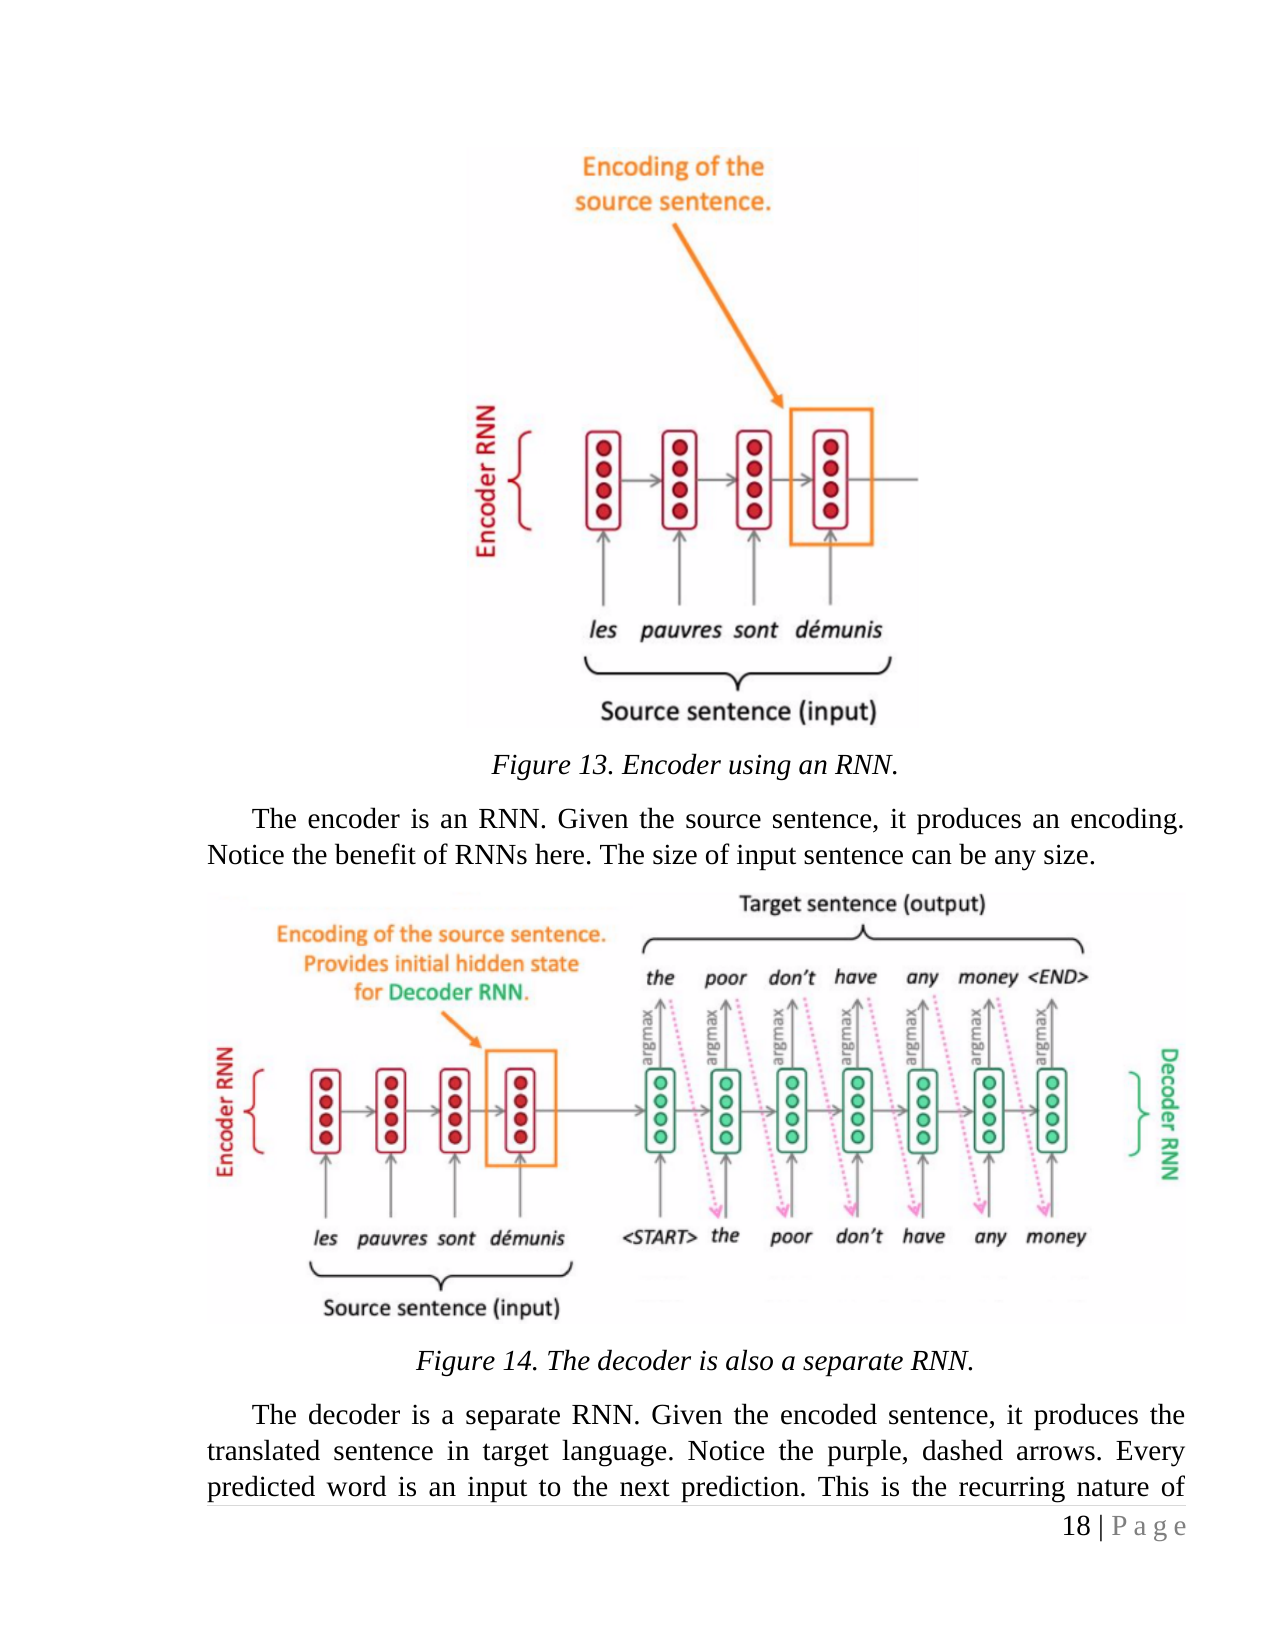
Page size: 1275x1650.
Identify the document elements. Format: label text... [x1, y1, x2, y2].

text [207, 1397, 1186, 1503]
picture [430, 147, 963, 728]
picture [206, 890, 1187, 1324]
text The encoder is an RNN. Given the source sentence, it produces an encoding. Notice the benefit of RNNs here. The size of input sentence can be any size. [207, 801, 1186, 871]
